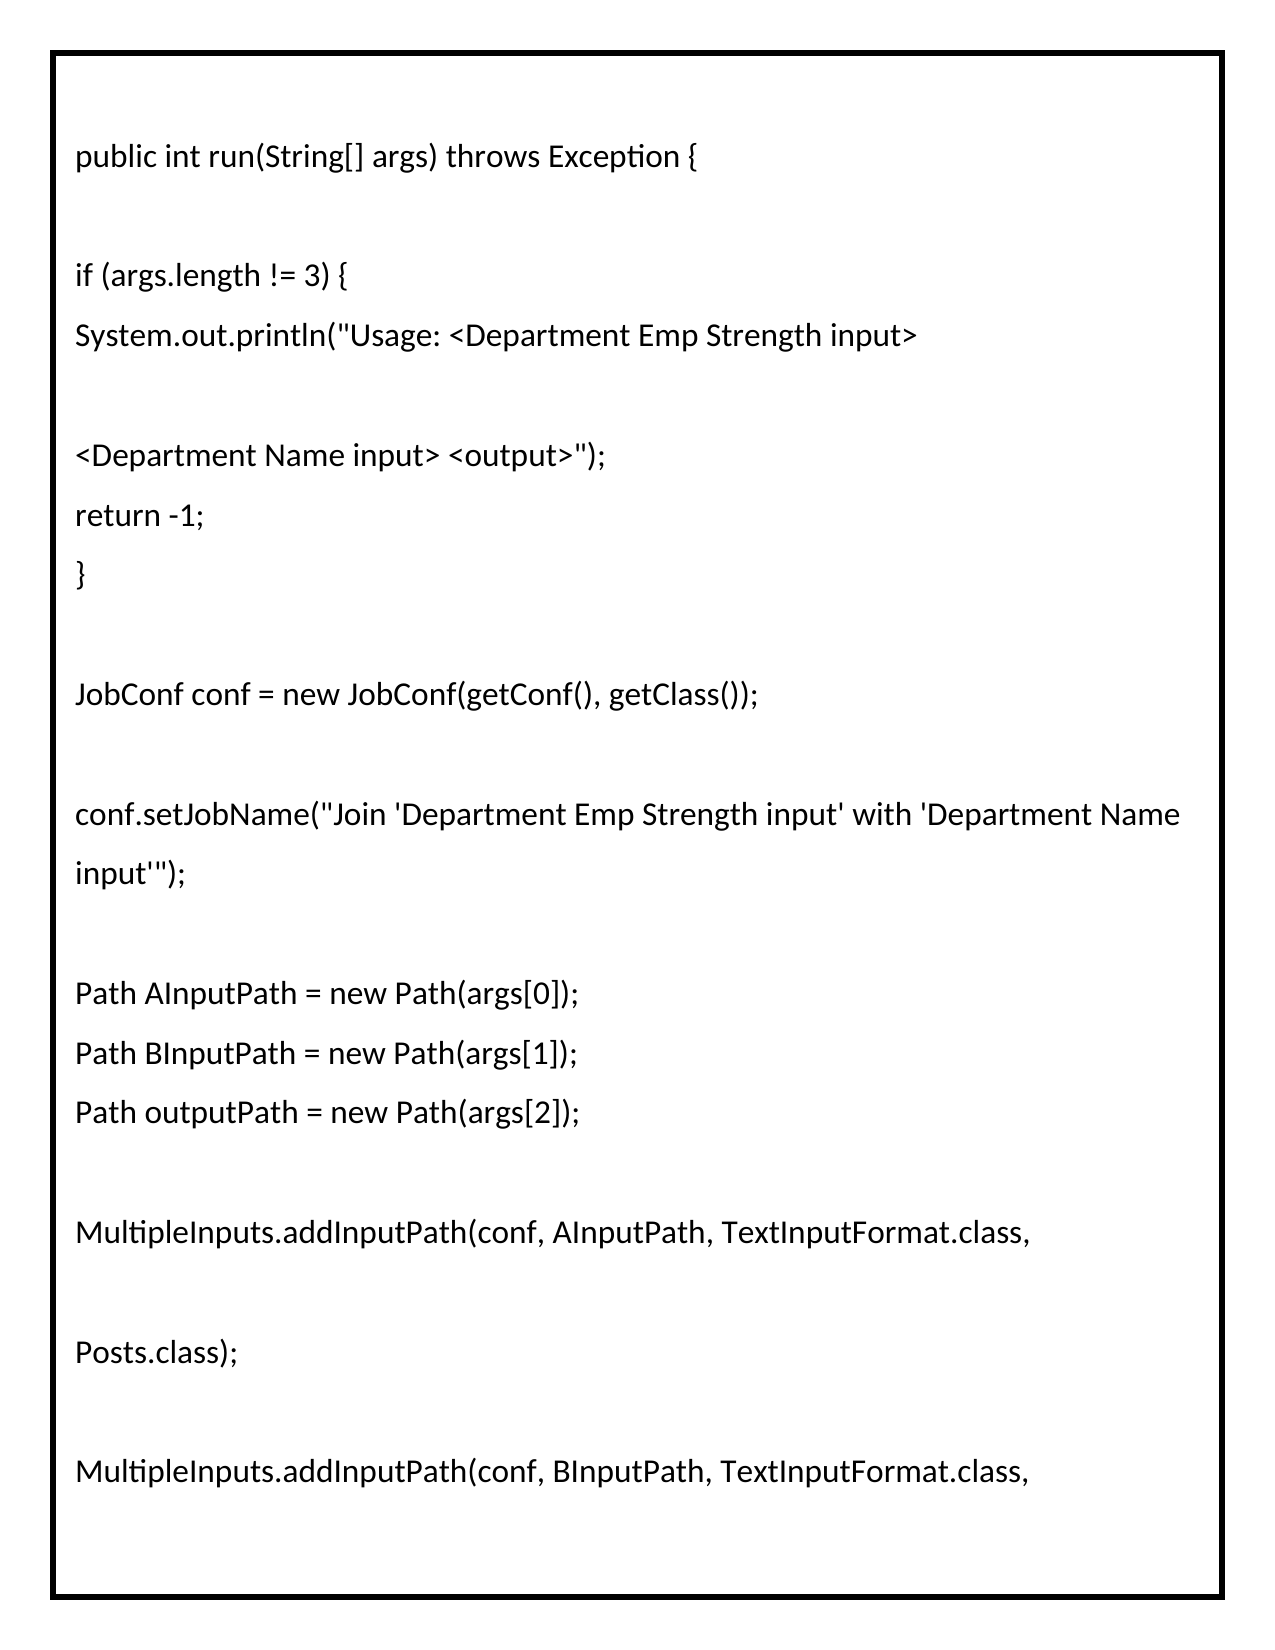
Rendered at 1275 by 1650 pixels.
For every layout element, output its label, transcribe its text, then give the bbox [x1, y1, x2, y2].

text input'"); [75, 852, 1200, 893]
text return -1; [75, 493, 1200, 534]
text } [75, 553, 1200, 594]
text <Department Name input> <output>"); [75, 434, 1200, 474]
text Path BInputPath = new Path(args[1]); [75, 1032, 1200, 1072]
text System.out.println("Usage: <Department Emp Strength input> [75, 314, 1200, 355]
text JobConf conf = new JobConf(getConf(), getClass()); [75, 673, 1200, 714]
text Path AInputPath = new Path(args[0]); [75, 972, 1200, 1013]
text conf.setJobName("Join 'Department Emp Strength input' with 'Department Name [75, 792, 1200, 833]
text MultipleInputs.addInputPath(conf, BInputPath, TextInputFormat.class, [75, 1450, 1200, 1491]
text Posts.class); [75, 1331, 1200, 1371]
text MultipleInputs.addInputPath(conf, AInputPath, TextInputFormat.class, [75, 1211, 1200, 1252]
text Path outputPath = new Path(args[2]); [75, 1091, 1200, 1132]
text public int run(String[] args) throws Exception { [75, 135, 1200, 176]
text if (args.length != 3) { [75, 254, 1200, 295]
